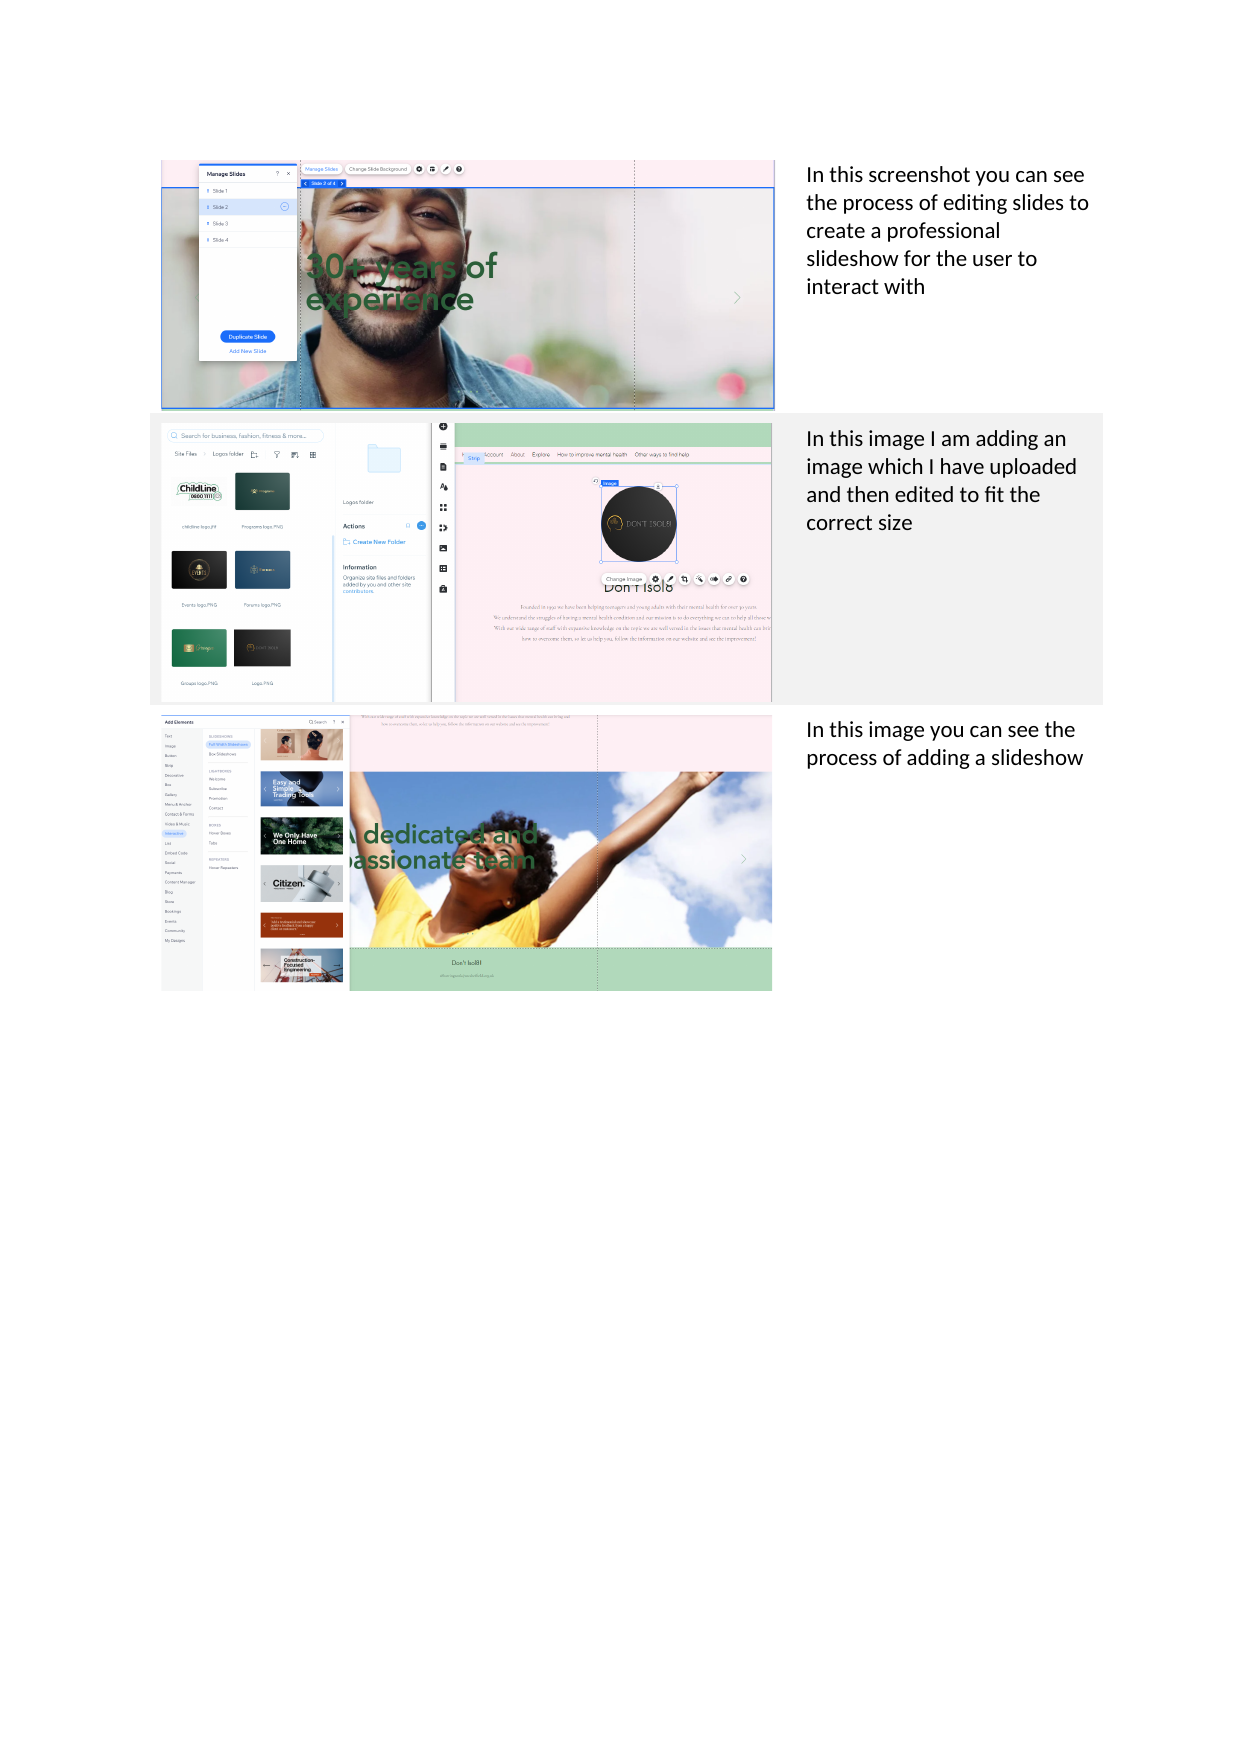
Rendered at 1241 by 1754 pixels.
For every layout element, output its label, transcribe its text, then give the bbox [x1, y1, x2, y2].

table_cell In this image you can see the process of adding a slideshow [795, 705, 1103, 992]
picture [161, 715, 773, 991]
table_cell [150, 413, 795, 705]
picture [161, 423, 773, 702]
table_cell In this image I am adding an image which I have uploaded and then edited to fit the correct size [795, 413, 1103, 705]
picture [161, 160, 776, 411]
table_cell [150, 705, 795, 992]
table_header [150, 150, 795, 413]
table_header In this screenshot you can see the process of editing slides to create a professional slideshow for the user to interact with [795, 150, 1103, 413]
